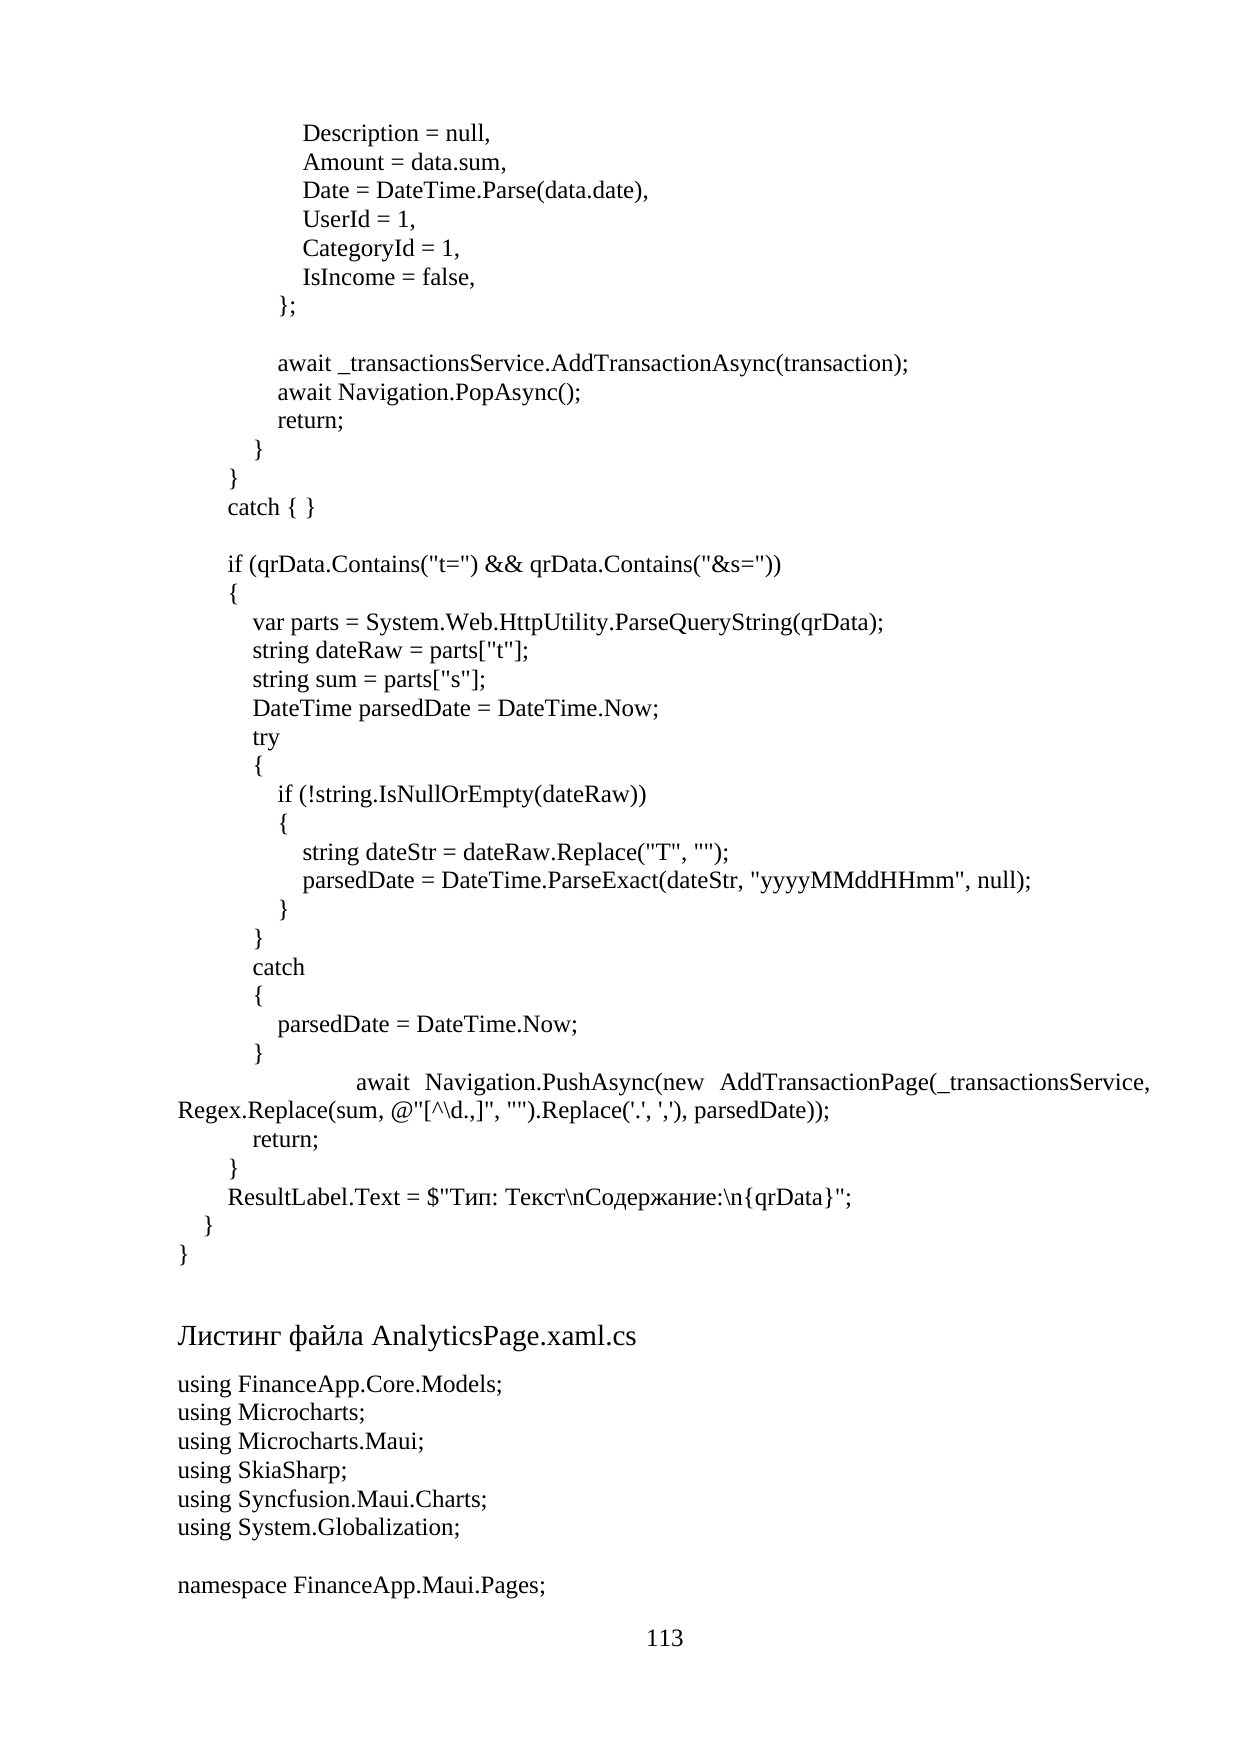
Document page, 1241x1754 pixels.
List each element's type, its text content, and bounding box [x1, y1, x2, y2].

text } [177, 1239, 1152, 1268]
text var parts = System.Web.HttpUtility.ParseQueryString(qrData); [177, 607, 1152, 636]
text await Navigation.PopAsync(); [177, 377, 1152, 406]
text } [177, 1038, 1152, 1067]
text { [177, 981, 1152, 1009]
text } [177, 1211, 1152, 1239]
text IsIncome = false, [177, 262, 1152, 291]
text catch { } [177, 492, 1152, 521]
text ResultLabel.Text = $"Тип: Текст\nСодержание:\n{qrData}"; [177, 1182, 1152, 1211]
text } [177, 923, 1152, 952]
text string dateRaw = parts["t"]; [177, 636, 1152, 664]
text parsedDate = DateTime.ParseExact(dateStr, "yyyyMMddHHmm", null); [177, 866, 1152, 894]
text using Microcharts.Maui; [177, 1426, 1152, 1455]
text }; [177, 291, 1152, 319]
text Amount = data.sum, [177, 147, 1152, 176]
text namespace FinanceApp.Maui.Pages; [177, 1570, 1152, 1599]
text if (!string.IsNullOrEmpty(dateRaw)) [177, 779, 1152, 808]
text using FinanceApp.Core.Models; [177, 1369, 1152, 1397]
text if (qrData.Contains("t=") && qrData.Contains("&s=")) [177, 549, 1152, 578]
text try [177, 722, 1152, 751]
text } [177, 463, 1152, 492]
text string dateStr = dateRaw.Replace("T", ""); [177, 837, 1152, 866]
text Листинг файла AnalyticsPage.xaml.cs [177, 1318, 1152, 1352]
text Date = DateTime.Parse(data.date), [177, 176, 1152, 204]
text using Microcharts; [177, 1397, 1152, 1426]
text { [177, 808, 1152, 837]
text string sum = parts["s"]; [177, 664, 1152, 693]
text return; [177, 1124, 1152, 1153]
text await _transactionsService.AddTransactionAsync(transaction); [177, 348, 1152, 377]
text UserId = 1, [177, 204, 1152, 233]
text CategoryId = 1, [177, 233, 1152, 262]
text } [177, 434, 1152, 463]
text catch [177, 952, 1152, 981]
text { [177, 578, 1152, 607]
text using System.Globalization; [177, 1512, 1152, 1541]
text } [177, 1153, 1152, 1182]
text Description = null, [177, 118, 1152, 147]
text DateTime parsedDate = DateTime.Now; [177, 693, 1152, 722]
text parsedDate = DateTime.Now; [177, 1009, 1152, 1038]
text using SkiaSharp; [177, 1455, 1152, 1484]
text return; [177, 406, 1152, 434]
text await Navigation.PushAsync(new AddTransactionPage(_transactionsService, Regex.Replace(sum, @"[^\d.,]", "").Replace('.', ','), parsedDate)); [177, 1067, 1152, 1124]
text } [177, 894, 1152, 923]
text using Syncfusion.Maui.Charts; [177, 1484, 1152, 1512]
text { [177, 751, 1152, 779]
